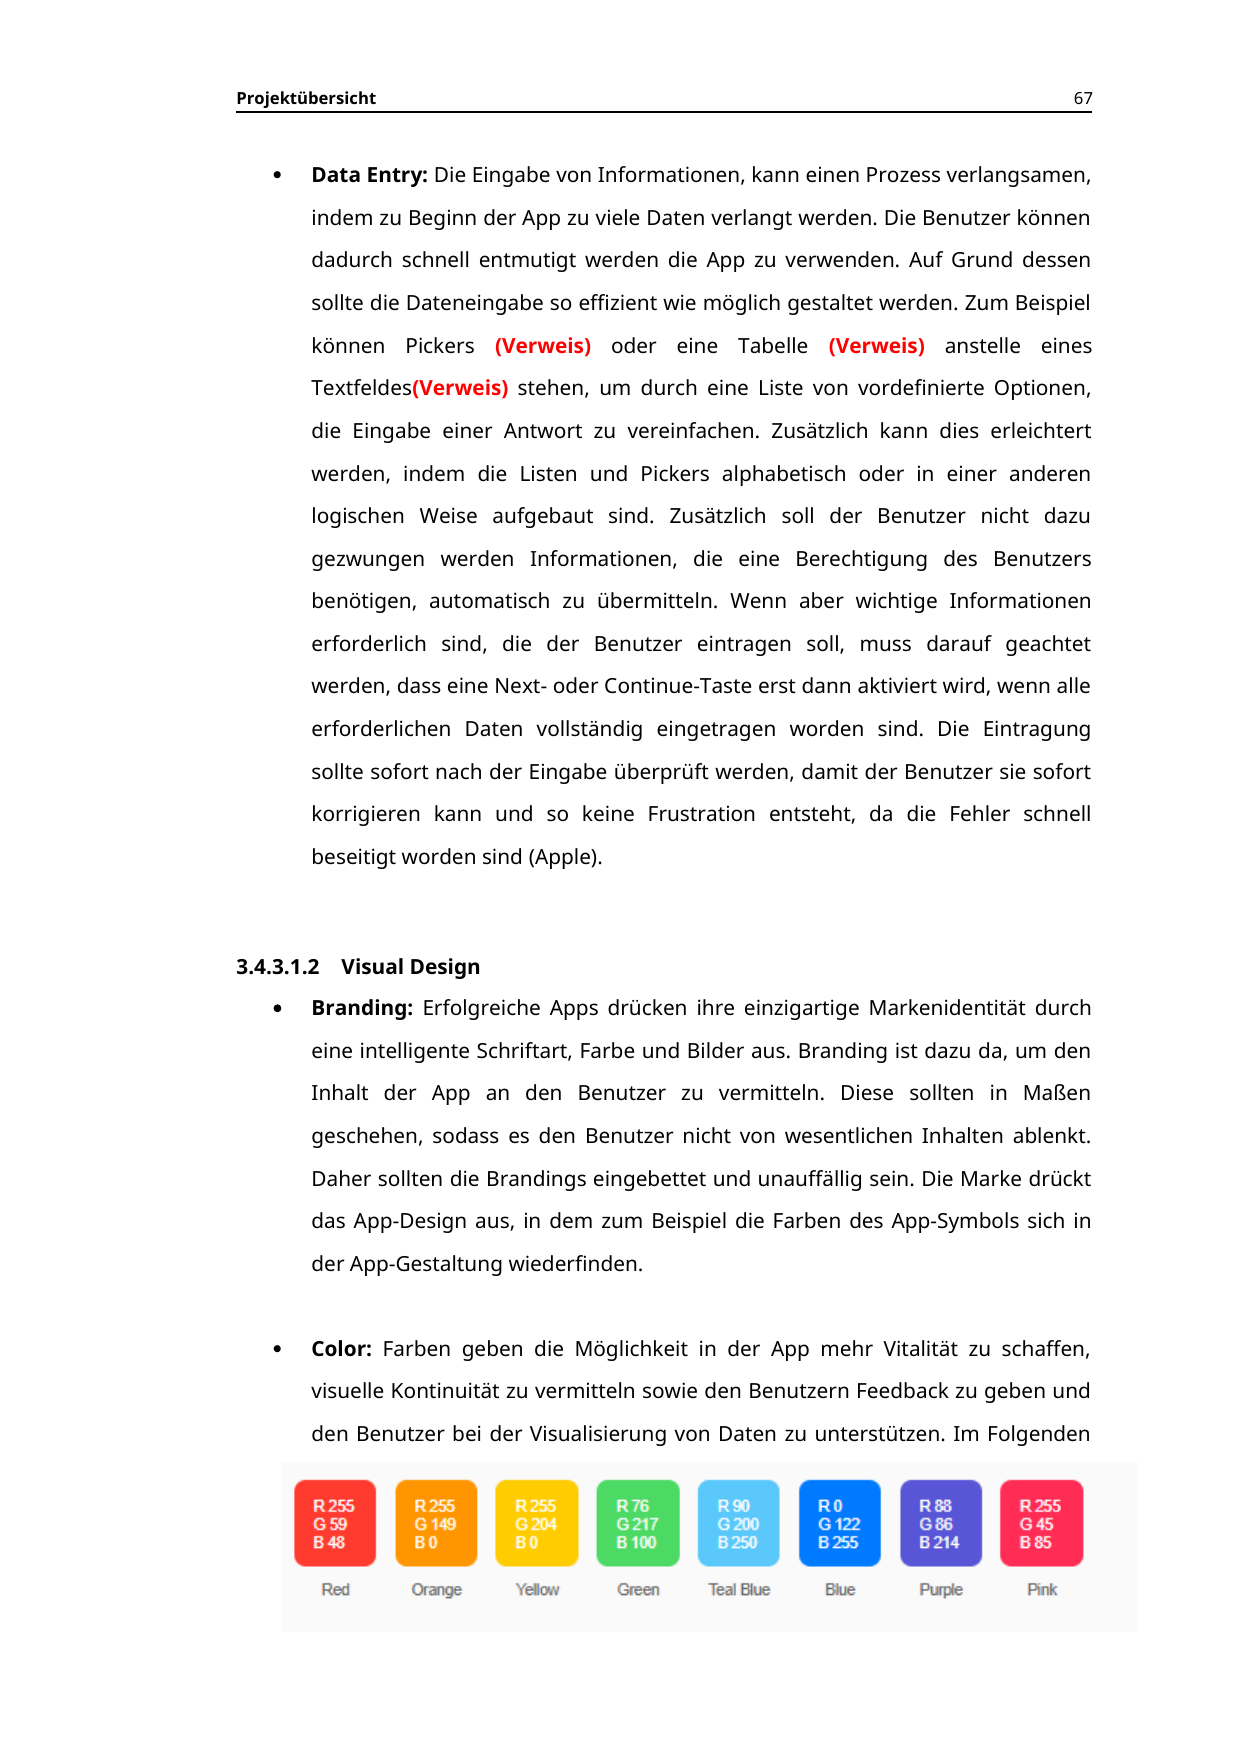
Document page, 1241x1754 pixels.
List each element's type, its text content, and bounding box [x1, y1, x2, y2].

list Branding: Erfolgreiche Apps drücken ihre einzigartige Markenidentität durch eine intelligente Schriftart, Farbe und Bilder aus. Branding ist dazu da, um den Inhalt der App an den Benutzer zu vermitteln. Diese sollten in Maßen geschehen, sodass es den Benutzer nicht von wesentlichen Inhalten ablenkt. Daher sollten die Brandings eingebettet und unauffällig sein. Die Marke drückt das App-Design aus, in dem zum Beispiel die Farben des App-Symbols sich in der App-Gestaltung wiederfinden. [274, 993, 1092, 1277]
list Data Entry: Die Eingabe von Informationen, kann einen Prozess verlangsamen, indem zu Beginn der App zu viele Daten verlangt werden. Die Benutzer können dadurch schnell entmutigt werden die App zu verwenden. Auf Grund dessen sollte die Dateneingabe so effizient wie möglich gestaltet werden. Zum Beispiel können Pickers (Verweis) oder eine Tabelle (Verweis) anstelle eines Textfeldes(Verweis) stehen, um durch eine Liste von vordefinierte Optionen, die Eingabe einer Antwort zu vereinfachen. Zusätzlich kann dies erleichtert werden, indem die Listen und Pickers alphabetisch oder in einer anderen logischen Weise aufgebaut sind. Zusätzlich soll der Benutzer nicht dazu gezwungen werden Informationen, die eine Berechtigung des Benutzers benötigen, automatisch zu übermitteln. Wenn aber wichtige Informationen erforderlich sind, die der Benutzer eintragen soll, muss darauf geachtet werden, dass eine Next- oder Continue-Taste erst dann aktiviert wird, wenn alle erforderlichen Daten vollständig eingetragen worden sind. Die Eintragung sollte sofort nach der Eingabe überprüft werden, damit der Benutzer sie sofort korrigieren kann und so keine Frustration entsteht, da die Fehler schnell beseitigt worden sind (Apple). [274, 160, 1092, 871]
subtitle Visual Design [236, 952, 1092, 981]
picture [281, 1462, 1138, 1632]
